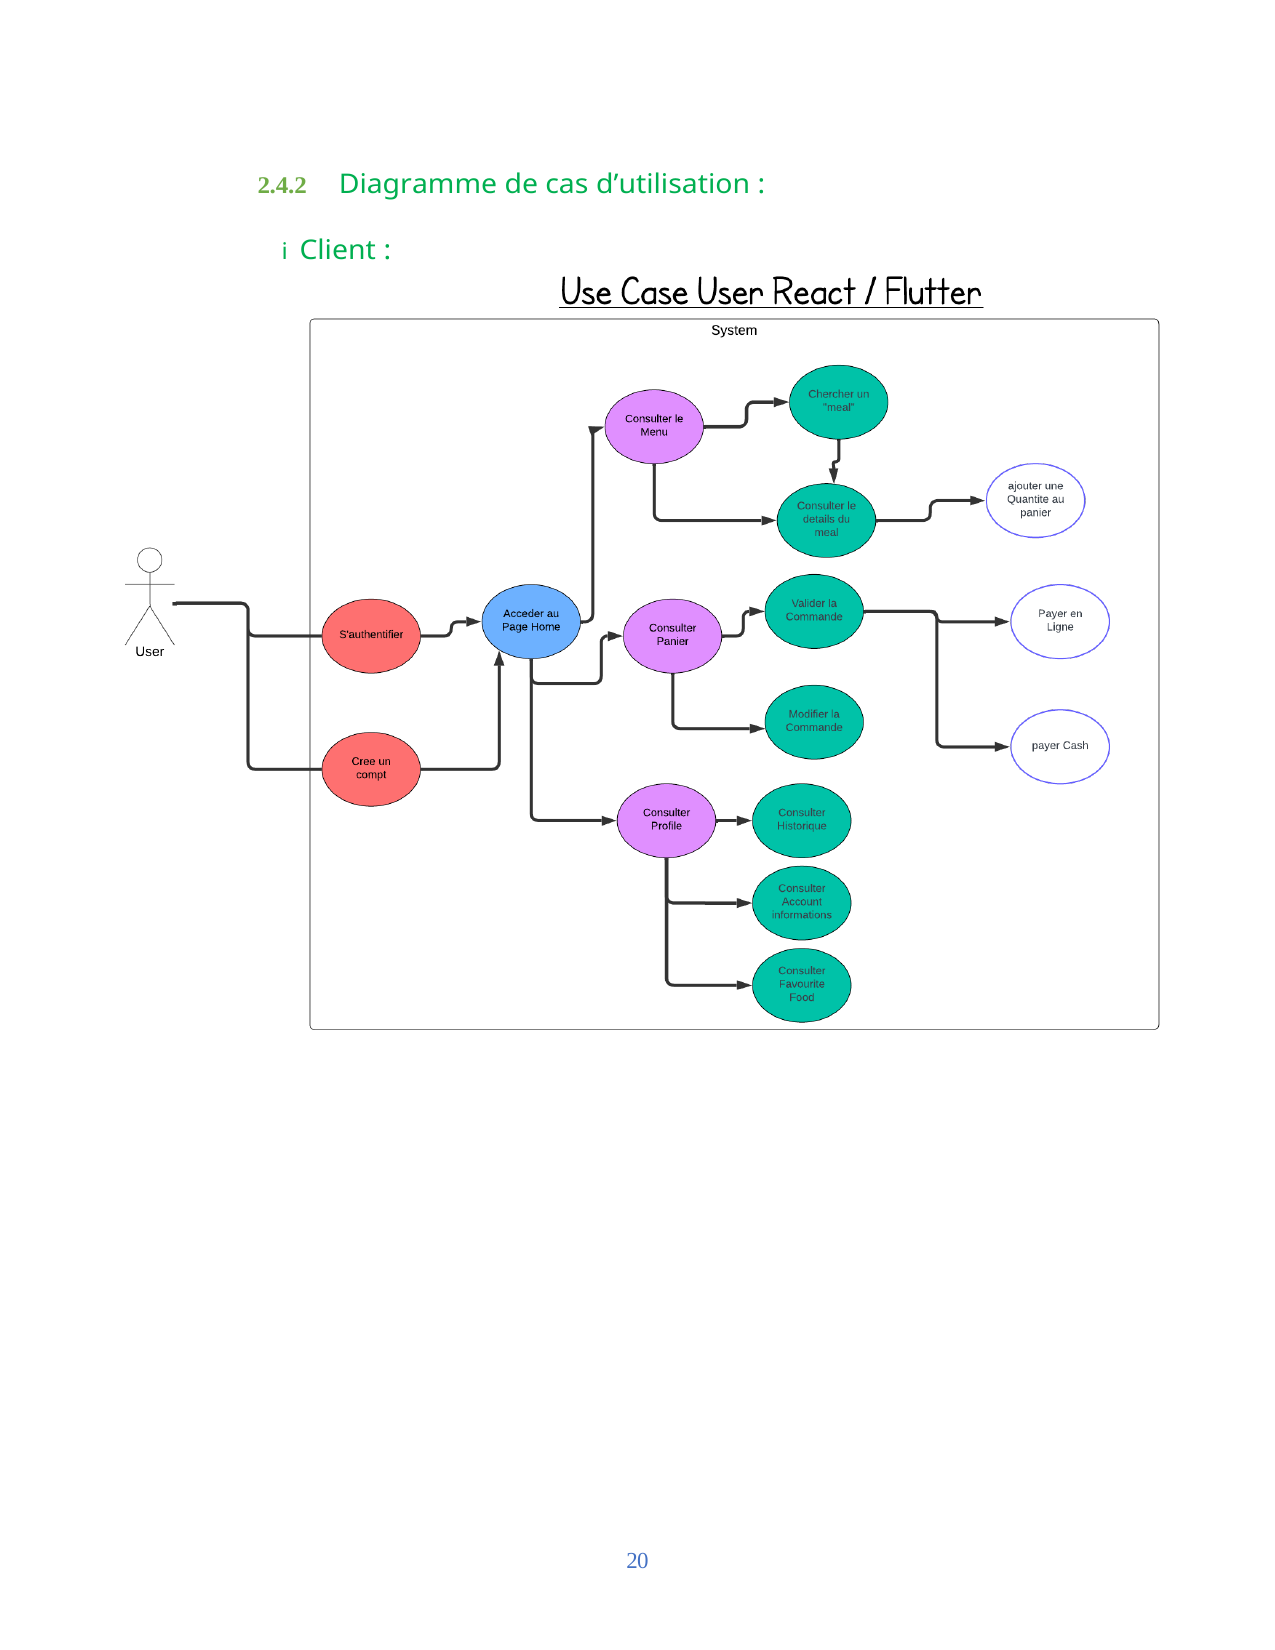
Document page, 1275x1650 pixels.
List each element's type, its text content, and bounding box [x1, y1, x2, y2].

text Client : [281, 231, 1254, 268]
title Diagramme de cas d’utilisation : [257, 165, 1254, 202]
picture [115, 266, 1165, 1039]
